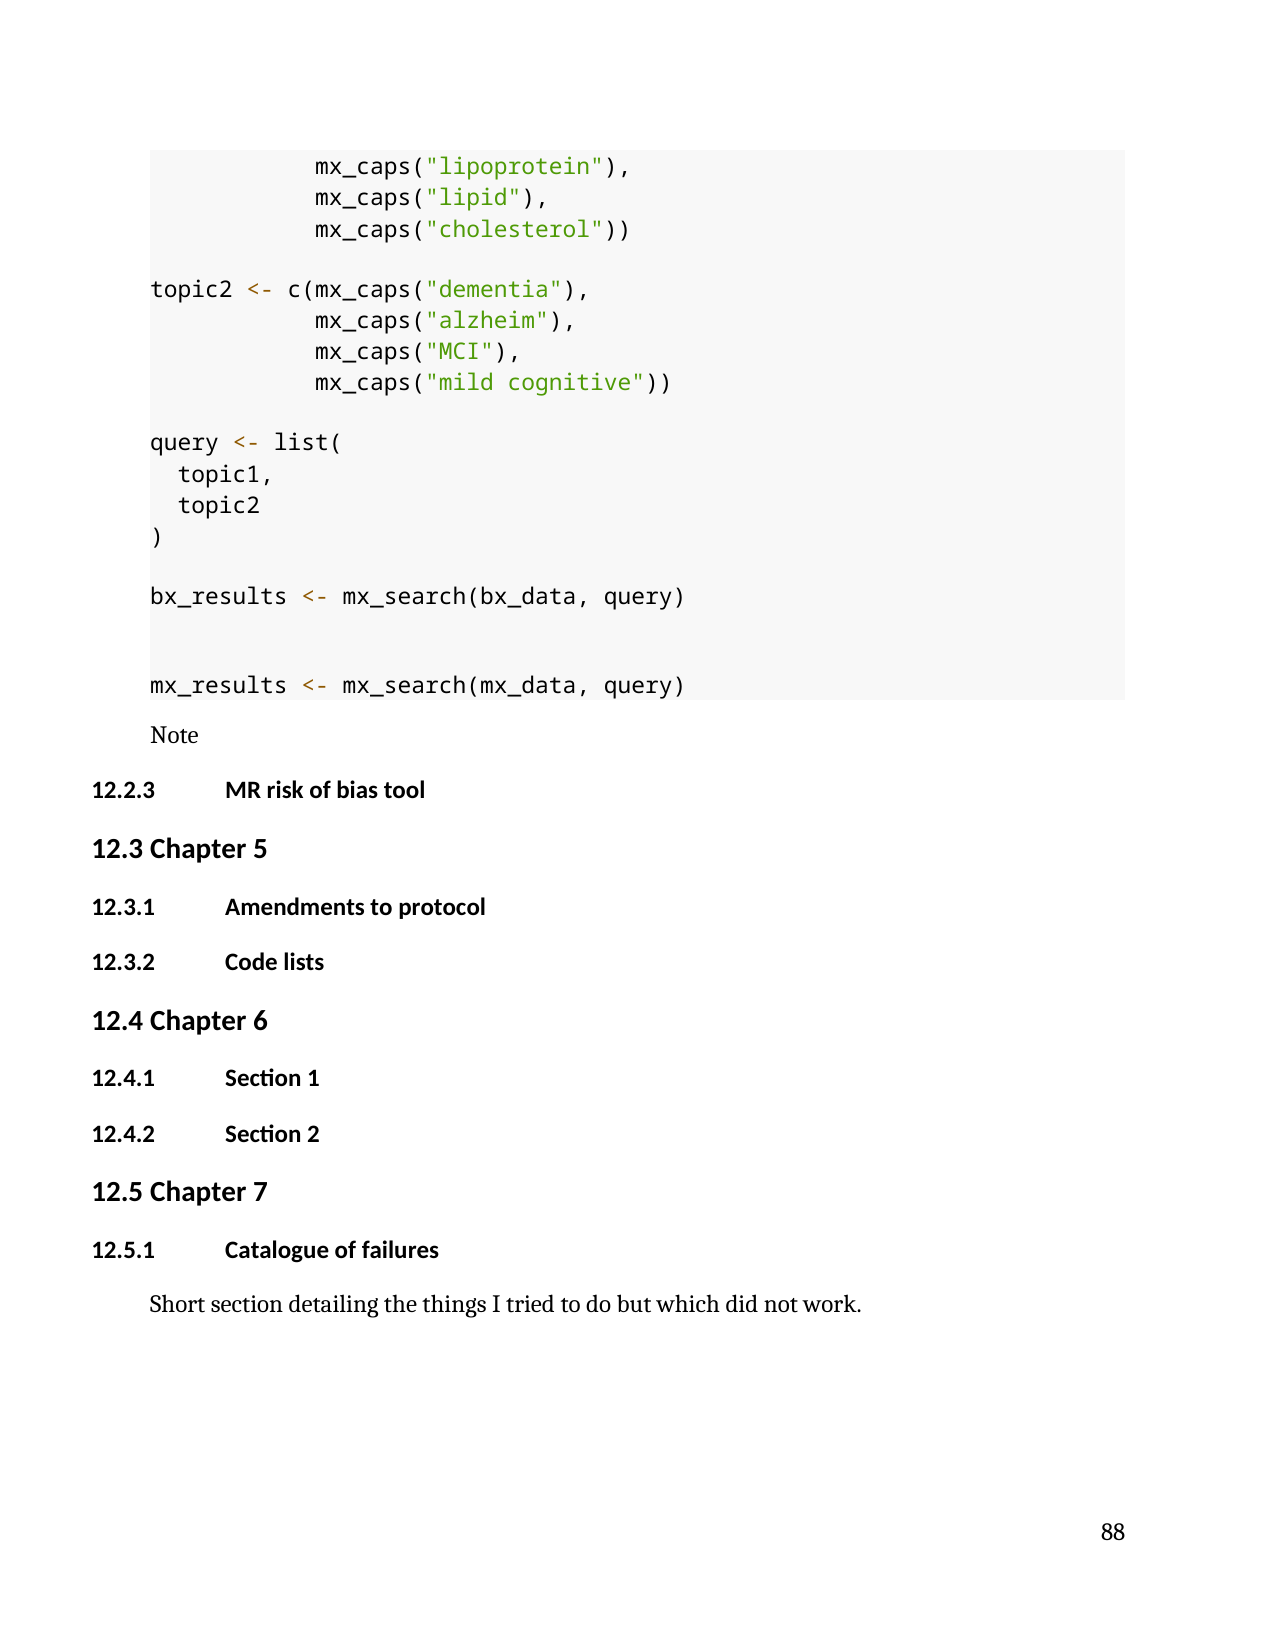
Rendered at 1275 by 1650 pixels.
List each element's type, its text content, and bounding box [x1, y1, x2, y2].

subtitle Section 2 [91, 1118, 1125, 1148]
subtitle Chapter 6 [91, 1002, 1125, 1037]
subtitle MR risk of bias tool [91, 774, 1125, 805]
subtitle Catalogue of failures [91, 1234, 1125, 1264]
text Short section detailing the things I tried to do but which did not work. [150, 1289, 1125, 1318]
subtitle Amendments to protocol [91, 891, 1125, 921]
subtitle Chapter 5 [91, 830, 1125, 866]
text Note [150, 721, 1125, 749]
subtitle Code lists [91, 946, 1125, 977]
subtitle Chapter 7 [91, 1173, 1125, 1209]
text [150, 150, 1125, 700]
subtitle Section 1 [91, 1062, 1125, 1093]
